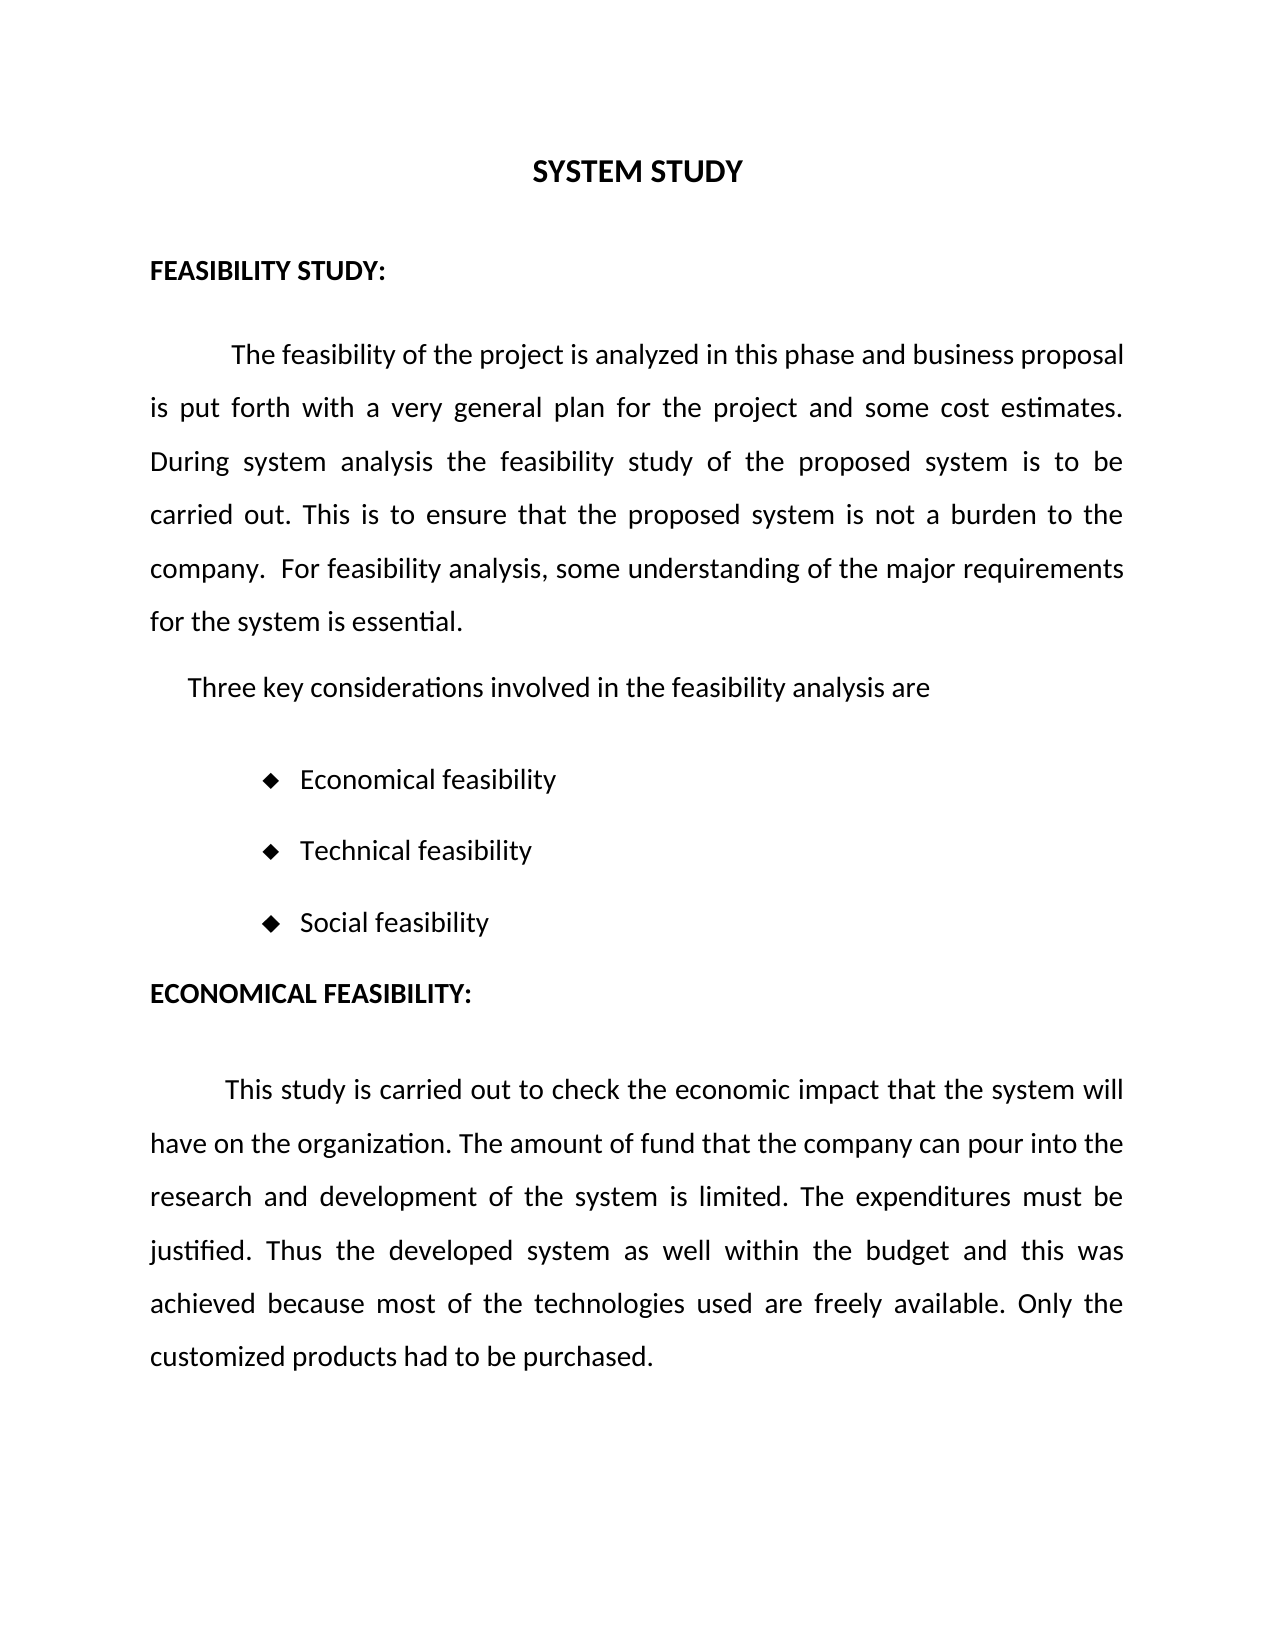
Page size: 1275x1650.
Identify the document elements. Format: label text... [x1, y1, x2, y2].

text FEASIBILITY STUDY: [150, 252, 1125, 288]
text This study is carried out to check the economic impact that the system will have on the organization. The amount of fund that the company can pour into the research and development of the system is limited. The expenditures must be justified. Thus the developed system as well within the budget and this was achieved because most of the technologies used are freely available. Only the customized products had to be purchased. [150, 1071, 1125, 1374]
text ECONOMICAL FEASIBILITY: [150, 975, 1125, 1011]
list Economical feasibility [262, 761, 1125, 797]
list Social feasibility [262, 904, 1125, 939]
text SYSTEM STUDY [150, 150, 1125, 191]
text Three key considerations involved in the feasibility analysis are [150, 669, 1125, 705]
list Technical feasibility [262, 832, 1125, 868]
text The feasibility of the project is analyzed in this phase and business proposal is put forth with a very general plan for the project and some cost estimates. During system analysis the feasibility study of the proposed system is to be carried out. This is to ensure that the proposed system is not a burden to the company. For feasibility analysis, some understanding of the major requirements for the system is essential. [150, 336, 1125, 639]
